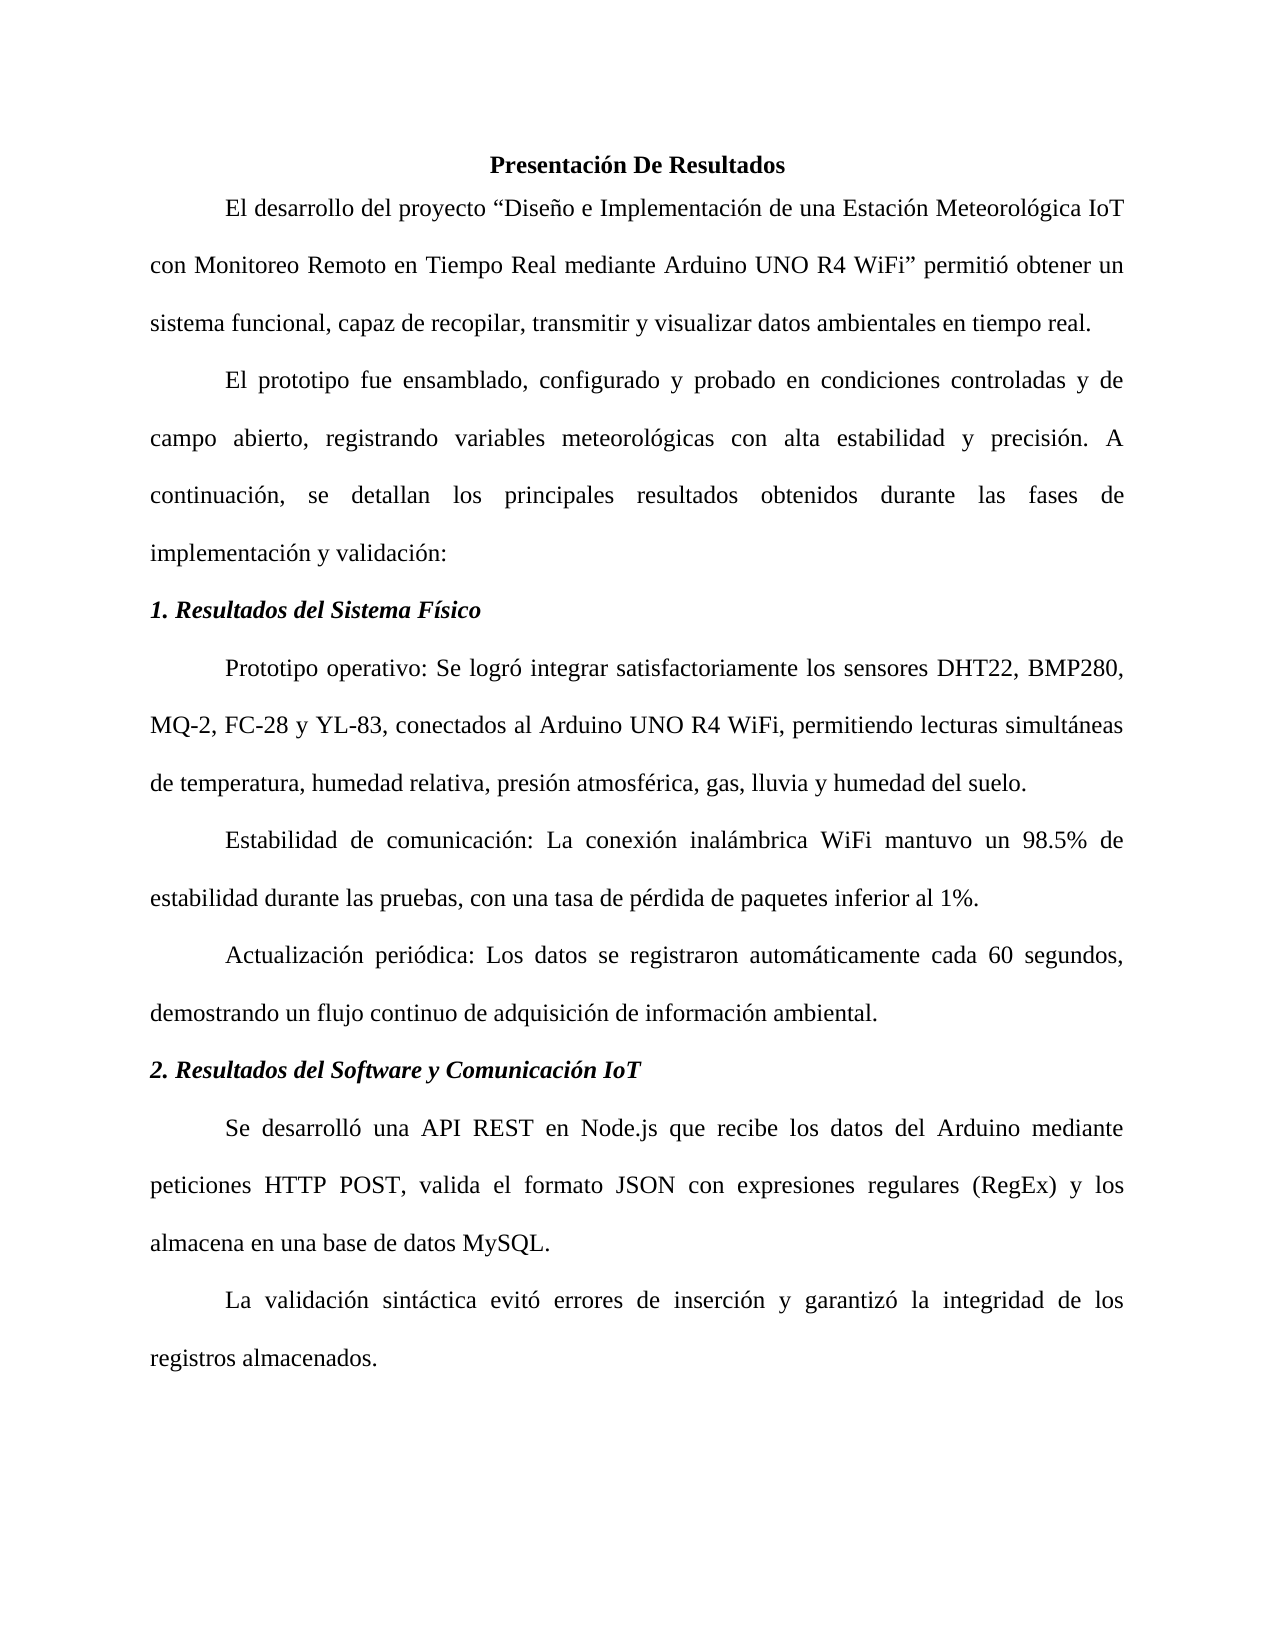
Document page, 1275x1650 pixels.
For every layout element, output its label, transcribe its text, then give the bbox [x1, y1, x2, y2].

subtitle Presentación De Resultados [150, 150, 1125, 179]
text El desarrollo del proyecto “Diseño e Implementación de una Estación Meteorológica IoT con Monitoreo Remoto en Tiempo Real mediante Arduino UNO R4 WiFi” permitió obtener un sistema funcional, capaz de recopilar, transmitir y visualizar datos ambientales en tiempo real. [150, 193, 1125, 337]
text Se desarrolló una API REST en Node.js que recibe los datos del Arduino mediante peticiones HTTP POST, valida el formato JSON con expresiones regulares (RegEx) y los almacena en una base de datos MySQL. [150, 1113, 1125, 1257]
subtitle 1. Resultados del Sistema Físico [150, 596, 1125, 624]
text El prototipo fue ensamblado, configurado y probado en condiciones controladas y de campo abierto, registrando variables meteorológicas con alta estabilidad y precisión. A continuación, se detallan los principales resultados obtenidos durante las fases de implementación y validación: [150, 366, 1125, 567]
text Prototipo operativo: Se logró integrar satisfactoriamente los sensores DHT22, BMP280, MQ-2, FC-28 y YL-83, conectados al Arduino UNO R4 WiFi, permitiendo lecturas simultáneas de temperatura, humedad relativa, presión atmosférica, gas, lluvia y humedad del suelo. [150, 653, 1125, 797]
text La validación sintáctica evitó errores de inserción y garantizó la integridad de los registros almacenados. [150, 1286, 1125, 1372]
text Estabilidad de comunicación: La conexión inalámbrica WiFi mantuvo un 98.5% de estabilidad durante las pruebas, con una tasa de pérdida de paquetes inferior al 1%. [150, 826, 1125, 912]
subtitle 2. Resultados del Software y Comunicación IoT [150, 1056, 1125, 1084]
text Actualización periódica: Los datos se registraron automáticamente cada 60 segundos, demostrando un flujo continuo de adquisición de información ambiental. [150, 941, 1125, 1027]
